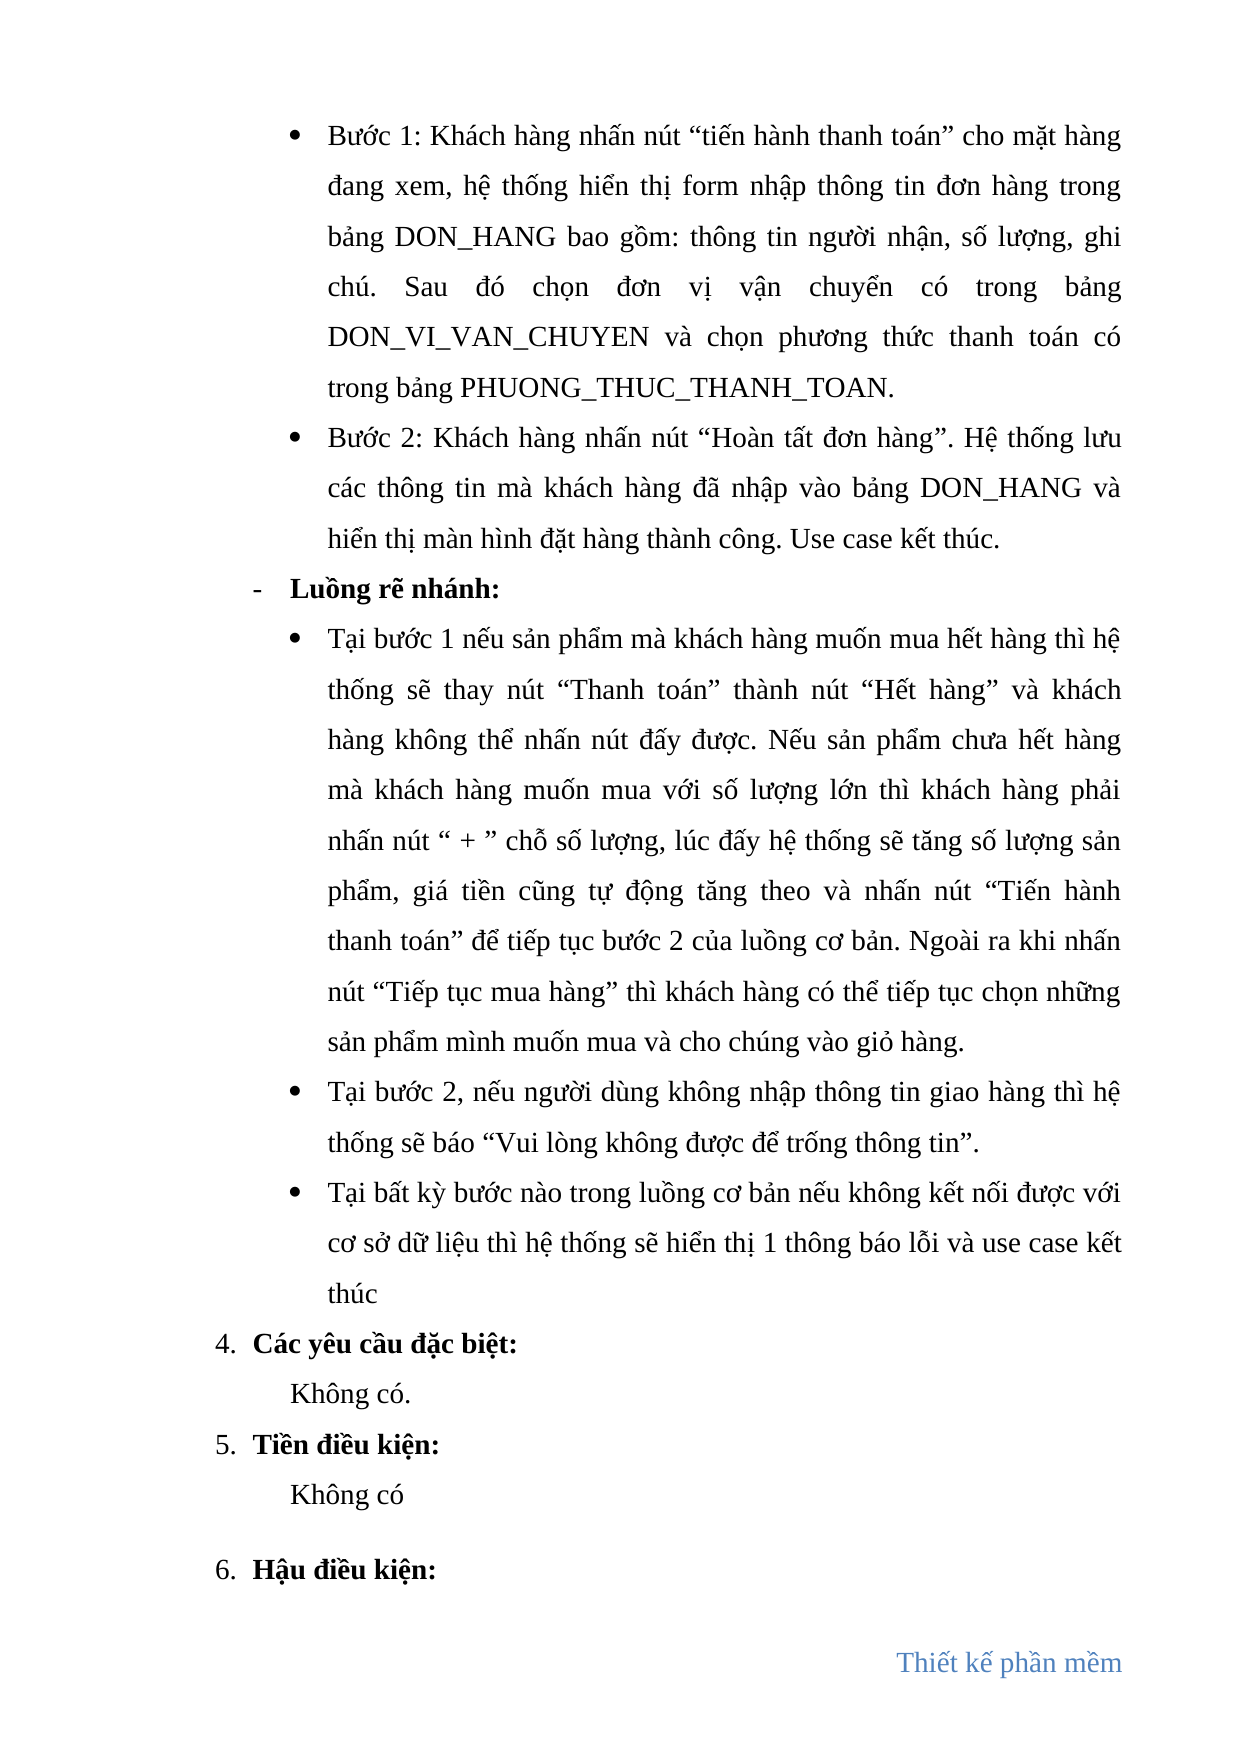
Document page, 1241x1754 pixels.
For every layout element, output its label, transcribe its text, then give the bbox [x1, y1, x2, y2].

list Tại bước 1 nếu sản phẩm mà khách hàng muốn mua hết hàng thì hệ thống sẽ thay nút “Thanh toán” thành nút “Hết hàng” và khách hàng không thể nhấn nút đấy được. Nếu sản phẩm chưa hết hàng mà khách hàng muốn mua với số lượng lớn thì khách hàng phải nhấn nút “ + ” chỗ số lượng, lúc đấy hệ thống sẽ tăng số lượng sản phẩm, giá tiền cũng tự động tăng theo và nhấn nút “Tiến hành thanh toán” để tiếp tục bước 2 của luồng cơ bản. Ngoài ra khi nhấn nút “Tiếp tục mua hàng” thì khách hàng có thể tiếp tục chọn những sản phẩm mình muốn mua và cho chúng vào giỏ hàng. [290, 621, 1122, 1058]
list Tại bất kỳ bước nào trong luồng cơ bản nếu không kết nối được với cơ sở dữ liệu thì hệ thống sẽ hiển thị 1 thông báo lỗi và use case kết thúc [290, 1175, 1122, 1309]
list Bước 2: Khách hàng nhấn nút “Hoàn tất đơn hàng”. Hệ thống lưu các thông tin mà khách hàng đã nhập vào bảng DON_HANG và hiển thị màn hình đặt hàng thành công. Use case kết thúc. [290, 420, 1122, 554]
text Không có. [290, 1376, 1122, 1410]
list Luồng rẽ nhánh: [252, 571, 1122, 605]
list Tiền điều kiện: [215, 1427, 1122, 1460]
text Không có [290, 1477, 1122, 1511]
list Bước 1: Khách hàng nhấn nút “tiến hành thanh toán” cho mặt hàng đang xem, hệ thống hiển thị form nhập thông tin đơn hàng trong bảng DON_HANG bao gồm: thông tin người nhận, số lượng, ghi chú. Sau đó chọn đơn vị vận chuyển có trong bảng DON_VI_VAN_CHUYEN và chọn phương thức thanh toán có trong bảng PHUONG_THUC_THANH_TOAN. [290, 118, 1122, 403]
list Hậu điều kiện: [215, 1552, 1122, 1586]
list Tại bước 2, nếu người dùng không nhập thông tin giao hàng thì hệ thống sẽ báo “Vui lòng không được để trống thông tin”. [290, 1074, 1122, 1158]
list Các yêu cầu đặc biệt: [215, 1326, 1122, 1360]
